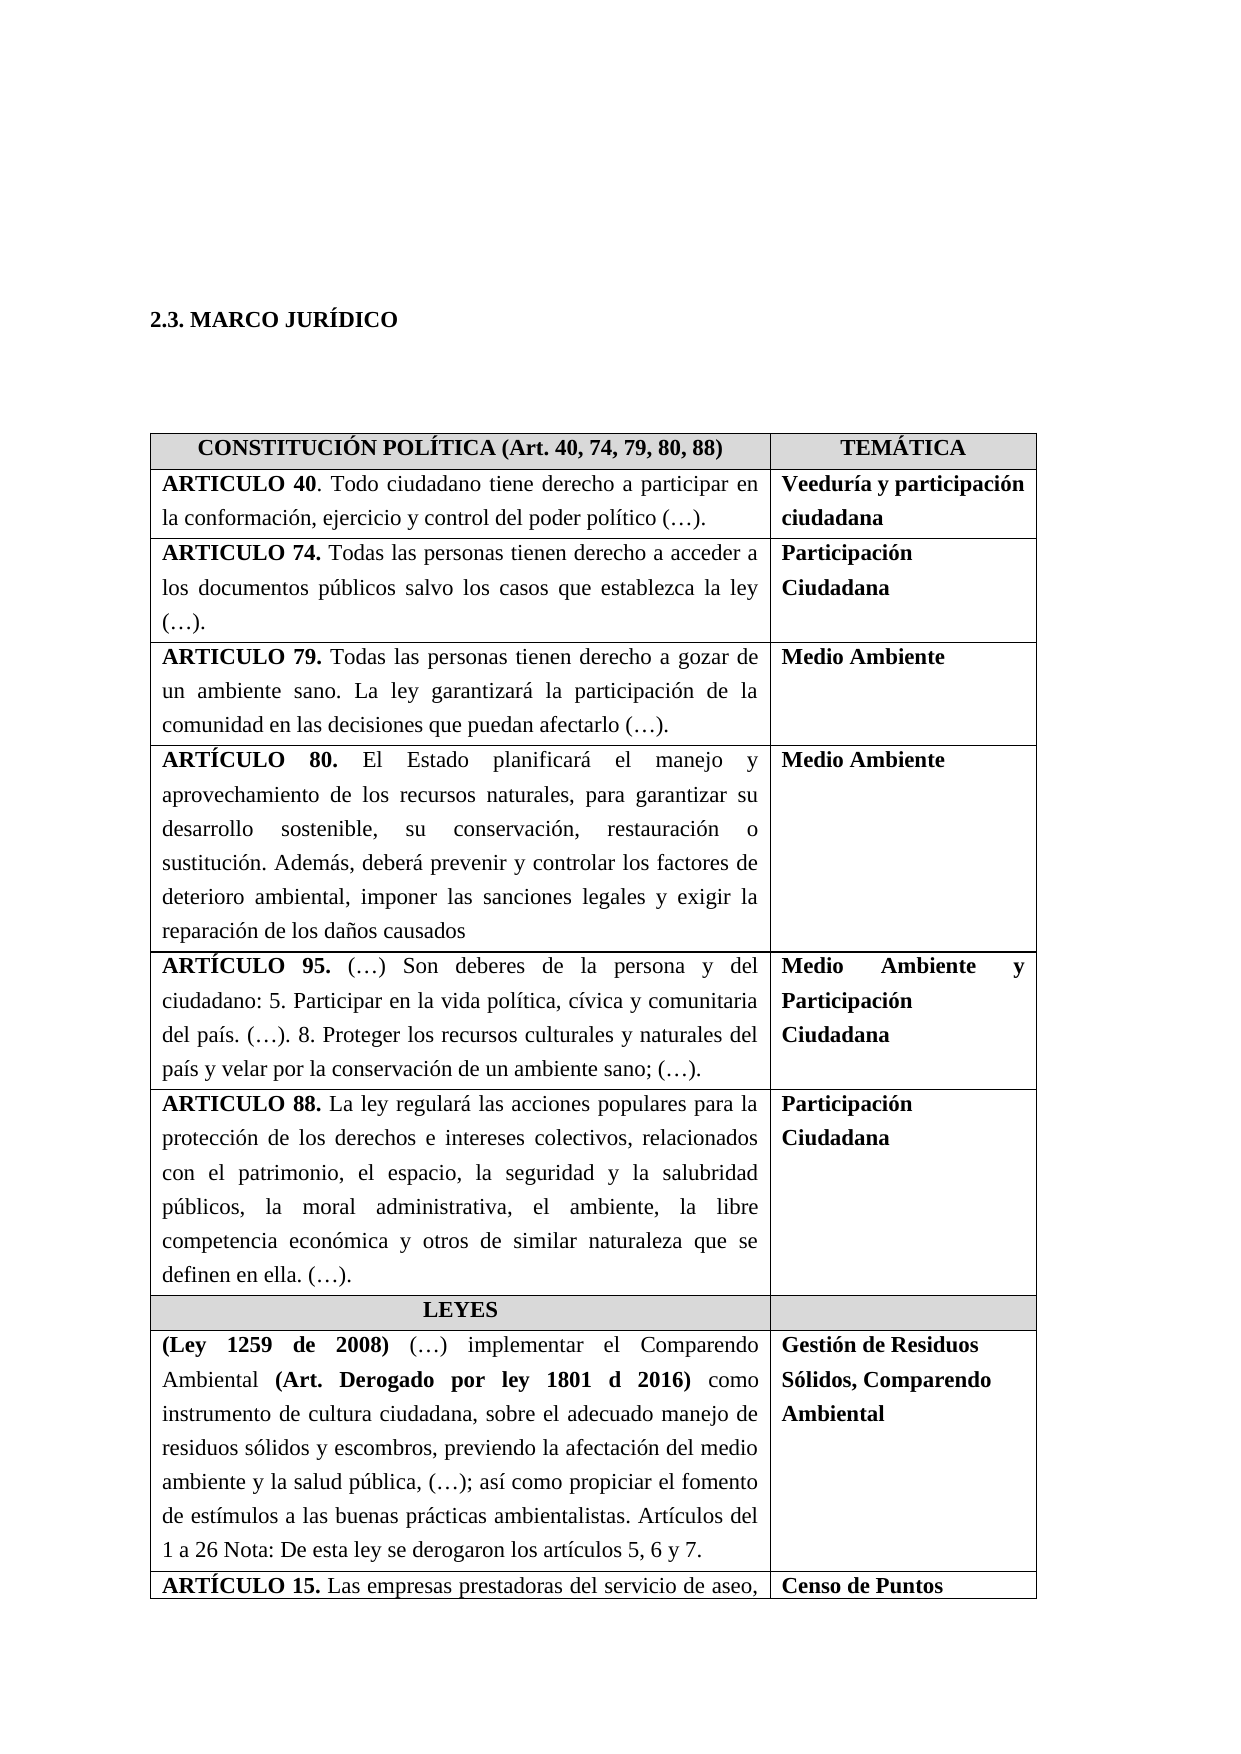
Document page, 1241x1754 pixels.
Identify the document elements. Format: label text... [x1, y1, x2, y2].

table_cell [771, 1296, 1036, 1330]
table_header CONSTITUCIÓN POLÍTICA (Art. 40, 74, 79, 80, 88) [151, 434, 770, 469]
table_cell Medio Ambiente [771, 746, 1036, 951]
table_cell Medio Ambiente [771, 643, 1036, 745]
table_cell Medio Ambiente y Participación Ciudadana [771, 953, 1036, 1089]
table_cell ARTICULO 40. Todo ciudadano tiene derecho a participar en la conformación, ejercicio y control del poder político (…). [151, 470, 770, 538]
table_cell ARTÍCULO 95. (…) Son deberes de la persona y del ciudadano: 5. Participar en la vida política, cívica y comunitaria del país. (…). 8. Proteger los recursos culturales y naturales del país y velar por la conservación de un ambiente sano; (…). [151, 953, 770, 1089]
table_cell LEYES [151, 1296, 770, 1330]
subtitle 2.3. MARCO JURÍDICO [150, 306, 1053, 332]
table_cell ARTICULO 74. Todas las personas tienen derecho a acceder a los documentos públicos salvo los casos que establezca la ley (…). [151, 539, 770, 642]
table_cell ARTICULO 88. La ley regulará las acciones populares para la protección de los derechos e intereses colectivos, relacionados con el patrimonio, el espacio, la seguridad y la salubridad públicos, la moral administrativa, el ambiente, la libre competencia económica y otros de similar naturaleza que se definen en ella. (…). [151, 1090, 770, 1295]
table_cell ARTICULO 79. Todas las personas tienen derecho a gozar de un ambiente sano. La ley garantizará la participación de la comunidad en las decisiones que puedan afectarlo (…). [151, 643, 770, 745]
table_header TEMÁTICA [771, 434, 1036, 469]
table_cell Censo de Puntos Críticos [771, 1572, 1036, 1598]
table_cell Gestión de Residuos Sólidos, Comparendo Ambiental [771, 1331, 1036, 1571]
table_cell Participación Ciudadana [771, 539, 1036, 642]
table_cell Participación Ciudadana [771, 1090, 1036, 1295]
table_cell (Ley 1259 de 2008) (…) implementar el Comparendo Ambiental (Art. Derogado por ley 1801 d 2016) como instrumento de cultura ciudadana, sobre el adecuado manejo de residuos sólidos y escombros, previendo la afectación del medio ambiente y la salud pública, (…); así como propiciar el fomento de estímulos a las buenas prácticas ambientalistas. Artículos del 1 a 26 Nota: De esta ley se derogaron los artículos 5, 6 y 7. [151, 1331, 770, 1571]
table_cell ARTÍCULO 80. El Estado planificará el manejo y aprovechamiento de los recursos naturales, para garantizar su desarrollo sostenible, su conservación, restauración o sustitución. Además, deberá prevenir y controlar los factores de deterioro ambiental, imponer las sanciones legales y exigir la reparación de los daños causados [151, 746, 770, 951]
table_cell Veeduría y participación ciudadana [771, 470, 1036, 538]
